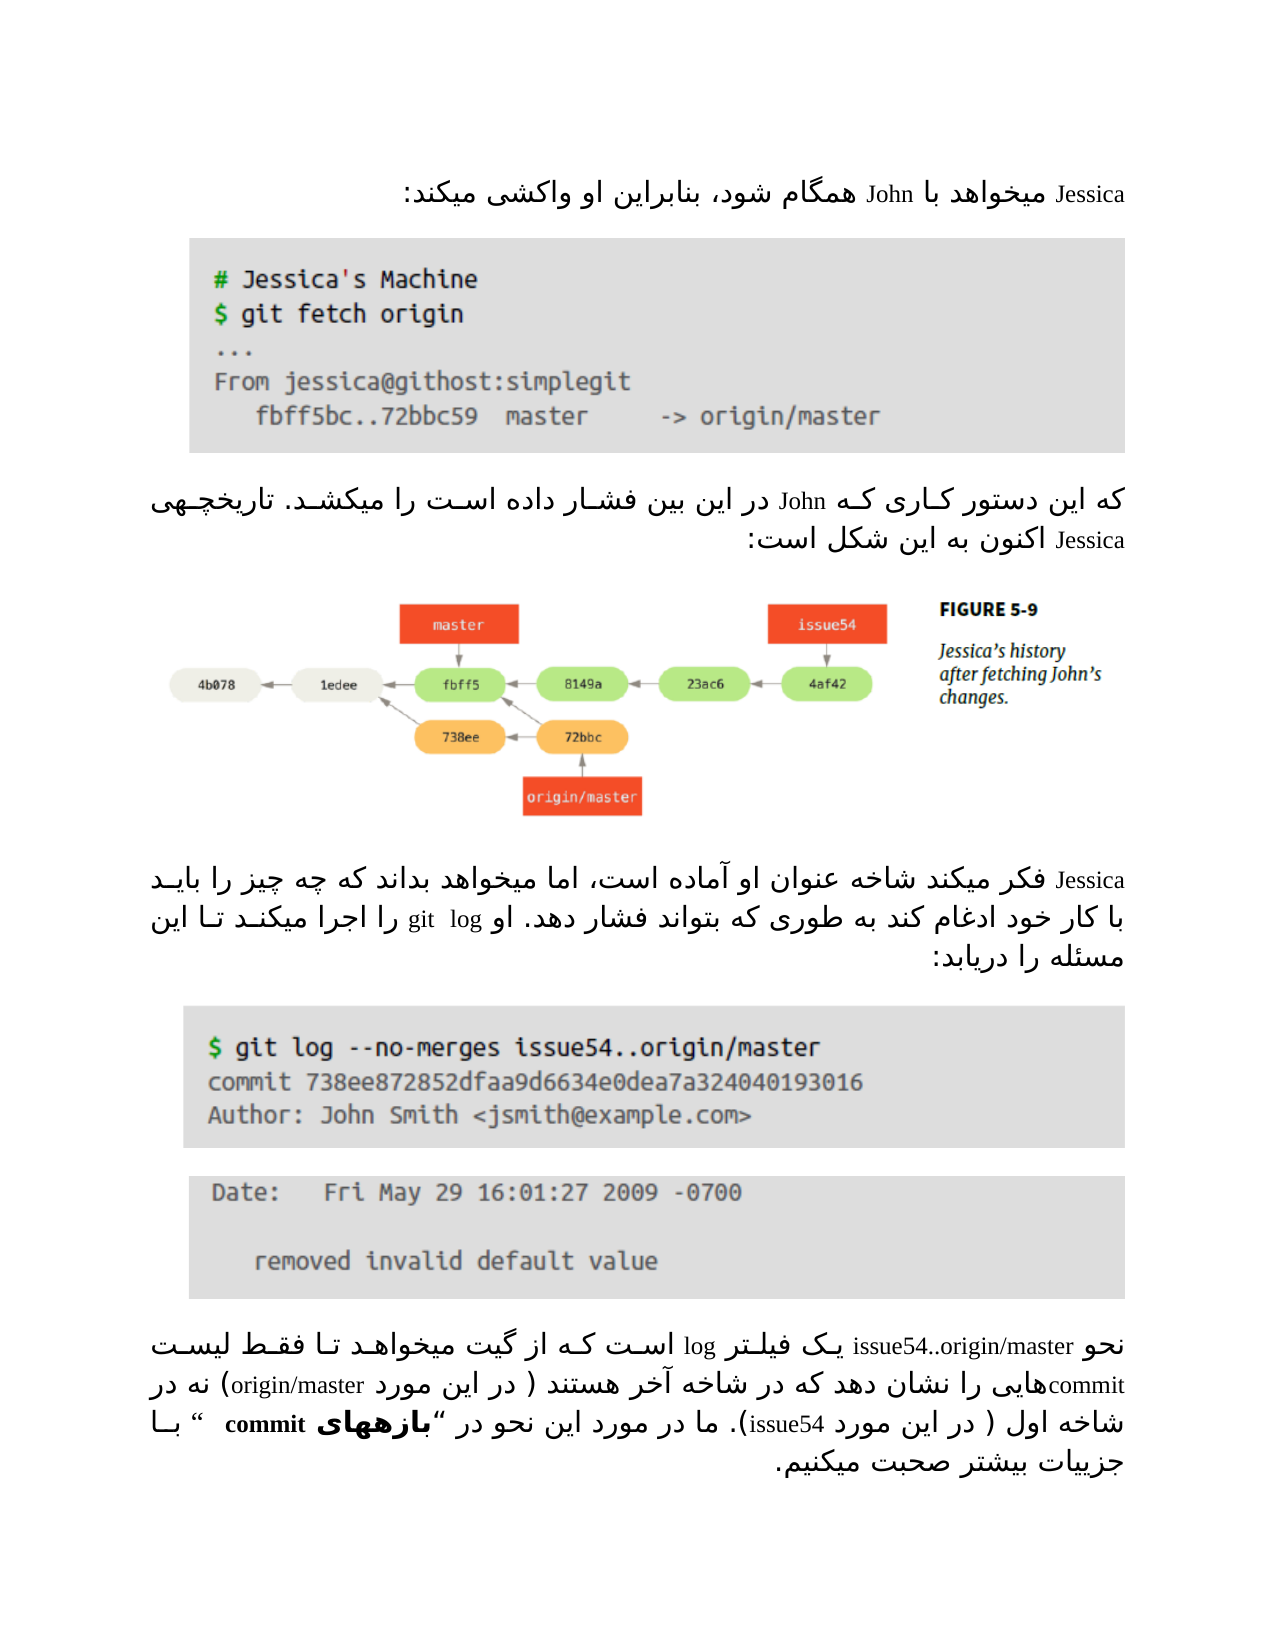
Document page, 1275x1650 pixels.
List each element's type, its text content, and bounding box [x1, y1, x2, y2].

text نحو issue54..origin/master یک فیلتر log است که از گیت میخواهد تا فقط لیست commitهایی را نشان دهد که در شاخه آخر هستند ( در این مورد origin/master) نه در شاخه اول ( در این مورد issue54). ما در مورد این نحو در “بازههای commit “ با جزییات بیشتر صحبت میکنیم. [150, 1328, 1125, 1479]
text Jessica میخواهد با John همگام شود، بنابراین او واکشی میکند: [150, 175, 1125, 209]
text Jessica فکر میکند شاخه عنوان او آماده است، اما میخواهد بداند که چه چیز را باید با کار خود ادغام کند به طوری که بتواند فشار دهد. او git log را اجرا میکند تا این مسئله را دریابد: [150, 862, 1125, 974]
text که این دستور کاری که John در این بین فشار داده است را میکشد. تاریخچهی Jessica اکنون به این شکل است: [150, 482, 1125, 555]
